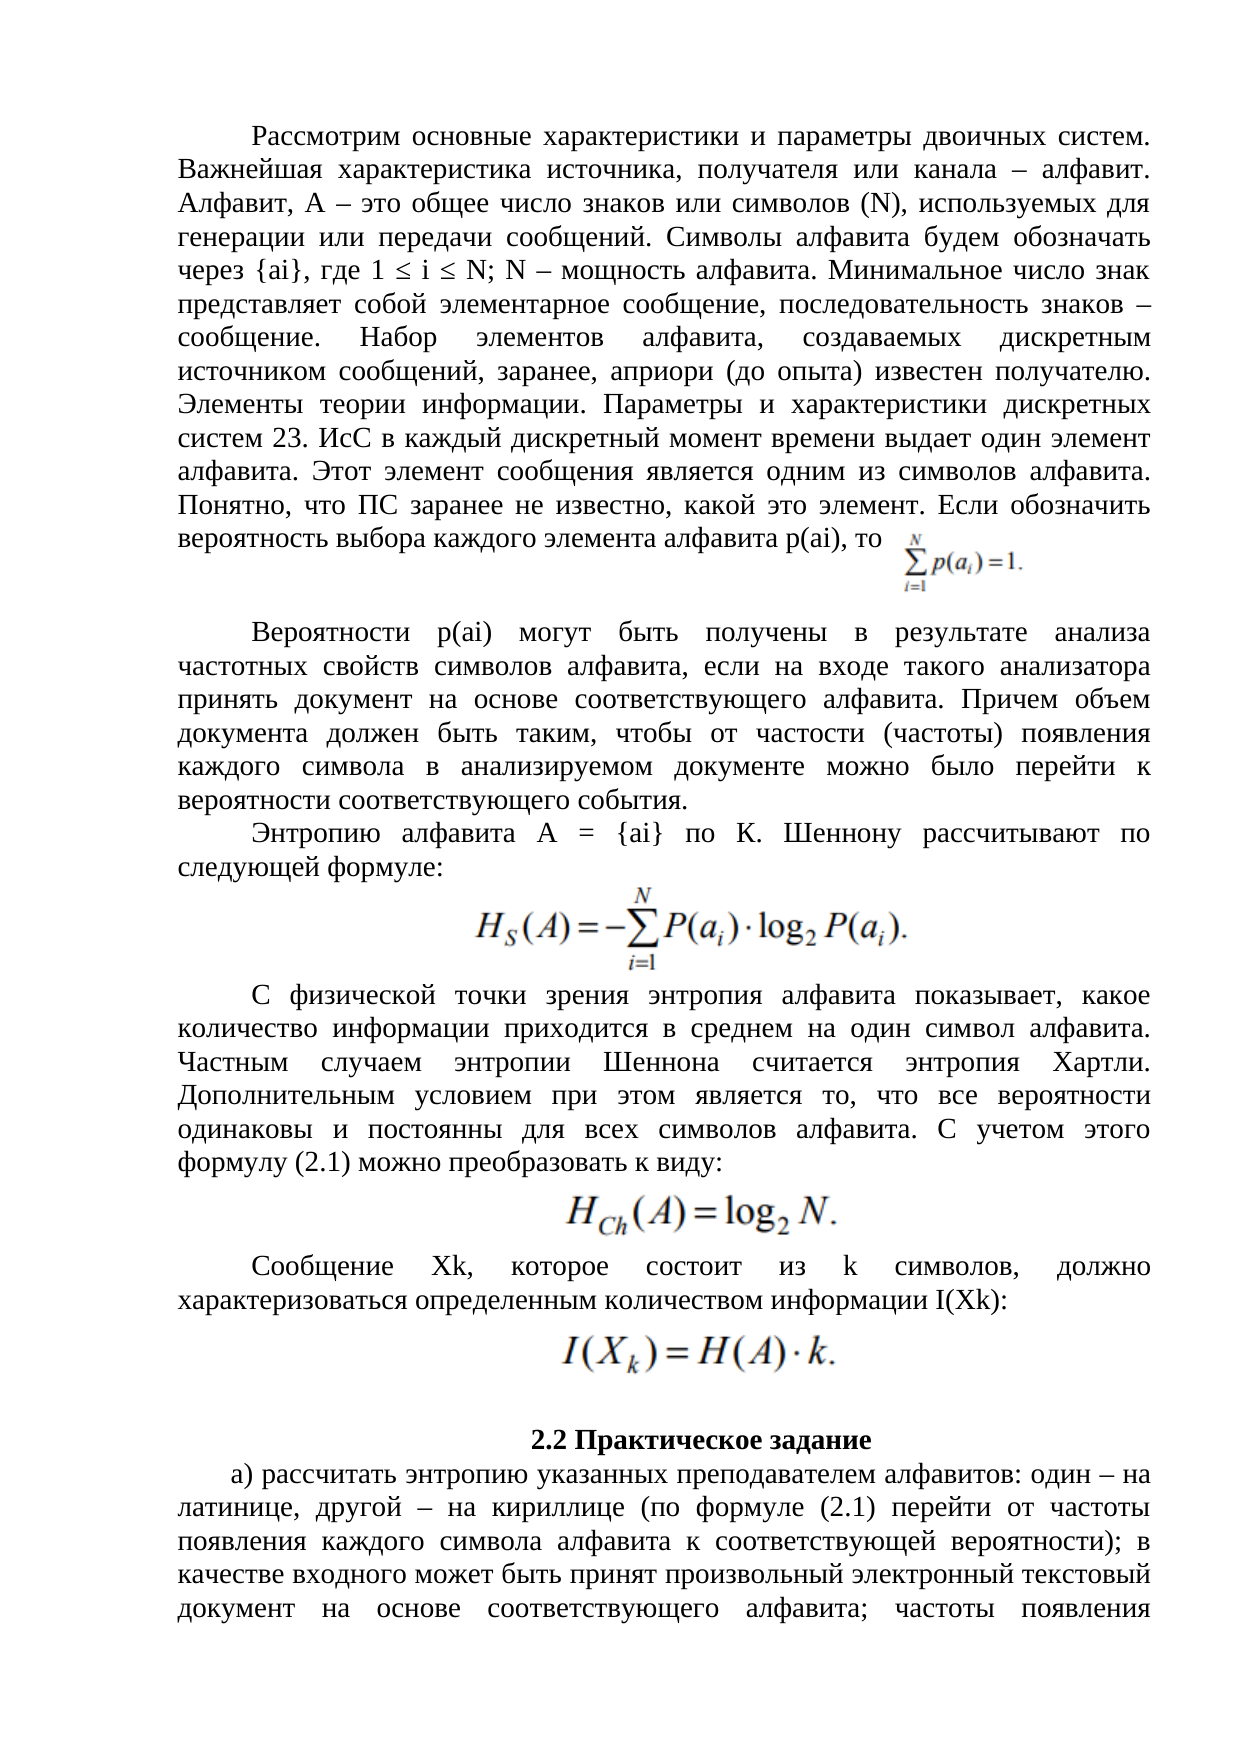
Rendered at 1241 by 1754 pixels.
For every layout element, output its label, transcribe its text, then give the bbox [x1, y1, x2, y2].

text Сообщение Хk, которое состоит из k символов, должно характеризоваться определенным количеством информации I(Хk): [177, 1248, 1152, 1316]
picture [448, 882, 954, 977]
picture [536, 1315, 867, 1389]
text С физической точки зрения энтропия алфавита показывает, какое количество информации приходится в среднем на один символ алфавита. Частным случаем энтропии Шеннона считается энтропия Хартли. Дополнительным условием при этом является то, что все вероятности одинаковы и постоянны для всех символов алфавита. С учетом этого формулу (2.1) можно преобразовать к виду: [177, 977, 1152, 1178]
text Вероятности p(аi) могут быть получены в результате анализа частотных свойств символов алфавита, если на входе такого анализатора принять документ на основе соответствующего алфавита. Причем объем документа должен быть таким, чтобы от частости (частоты) появления каждого символа в анализируемом документе можно было перейти к вероятности соответствующего события. [177, 614, 1152, 816]
picture [546, 1178, 857, 1249]
picture [889, 520, 1033, 609]
text Рассмотрим основные характеристики и параметры двоичных систем. Важнейшая характеристика источника, получателя или канала – алфавит. Алфавит, А – это общее число знаков или символов (N), используемых для генерации или передачи сообщений. Символы алфавита будем обозначать через {аi}, где 1 ≤ i ≤ N; N – мощность алфавита. Минимальное число знак представляет собой элементарное сообщение, последовательность знаков – сообщение. Набор элементов алфавита, создаваемых дискретным источником сообщений, заранее, априори (до опыта) известен получателю. Элементы теории информации. Параметры и характеристики дискретных систем 23. ИсС в каждый дискретный момент времени выдает один элемент алфавита. Этот элемент сообщения является одним из символов алфавита. Понятно, что ПС заранее не известно, какой это элемент. Если обозначить вероятность выбора каждого элемента алфавита p(аi), то [177, 118, 1152, 614]
text Энтропию алфавита А = {ai} по К. Шеннону рассчитывают по следующей формуле: [177, 816, 1152, 883]
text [177, 1456, 1152, 1624]
text 2.2 Практическое задание [177, 1422, 1152, 1456]
